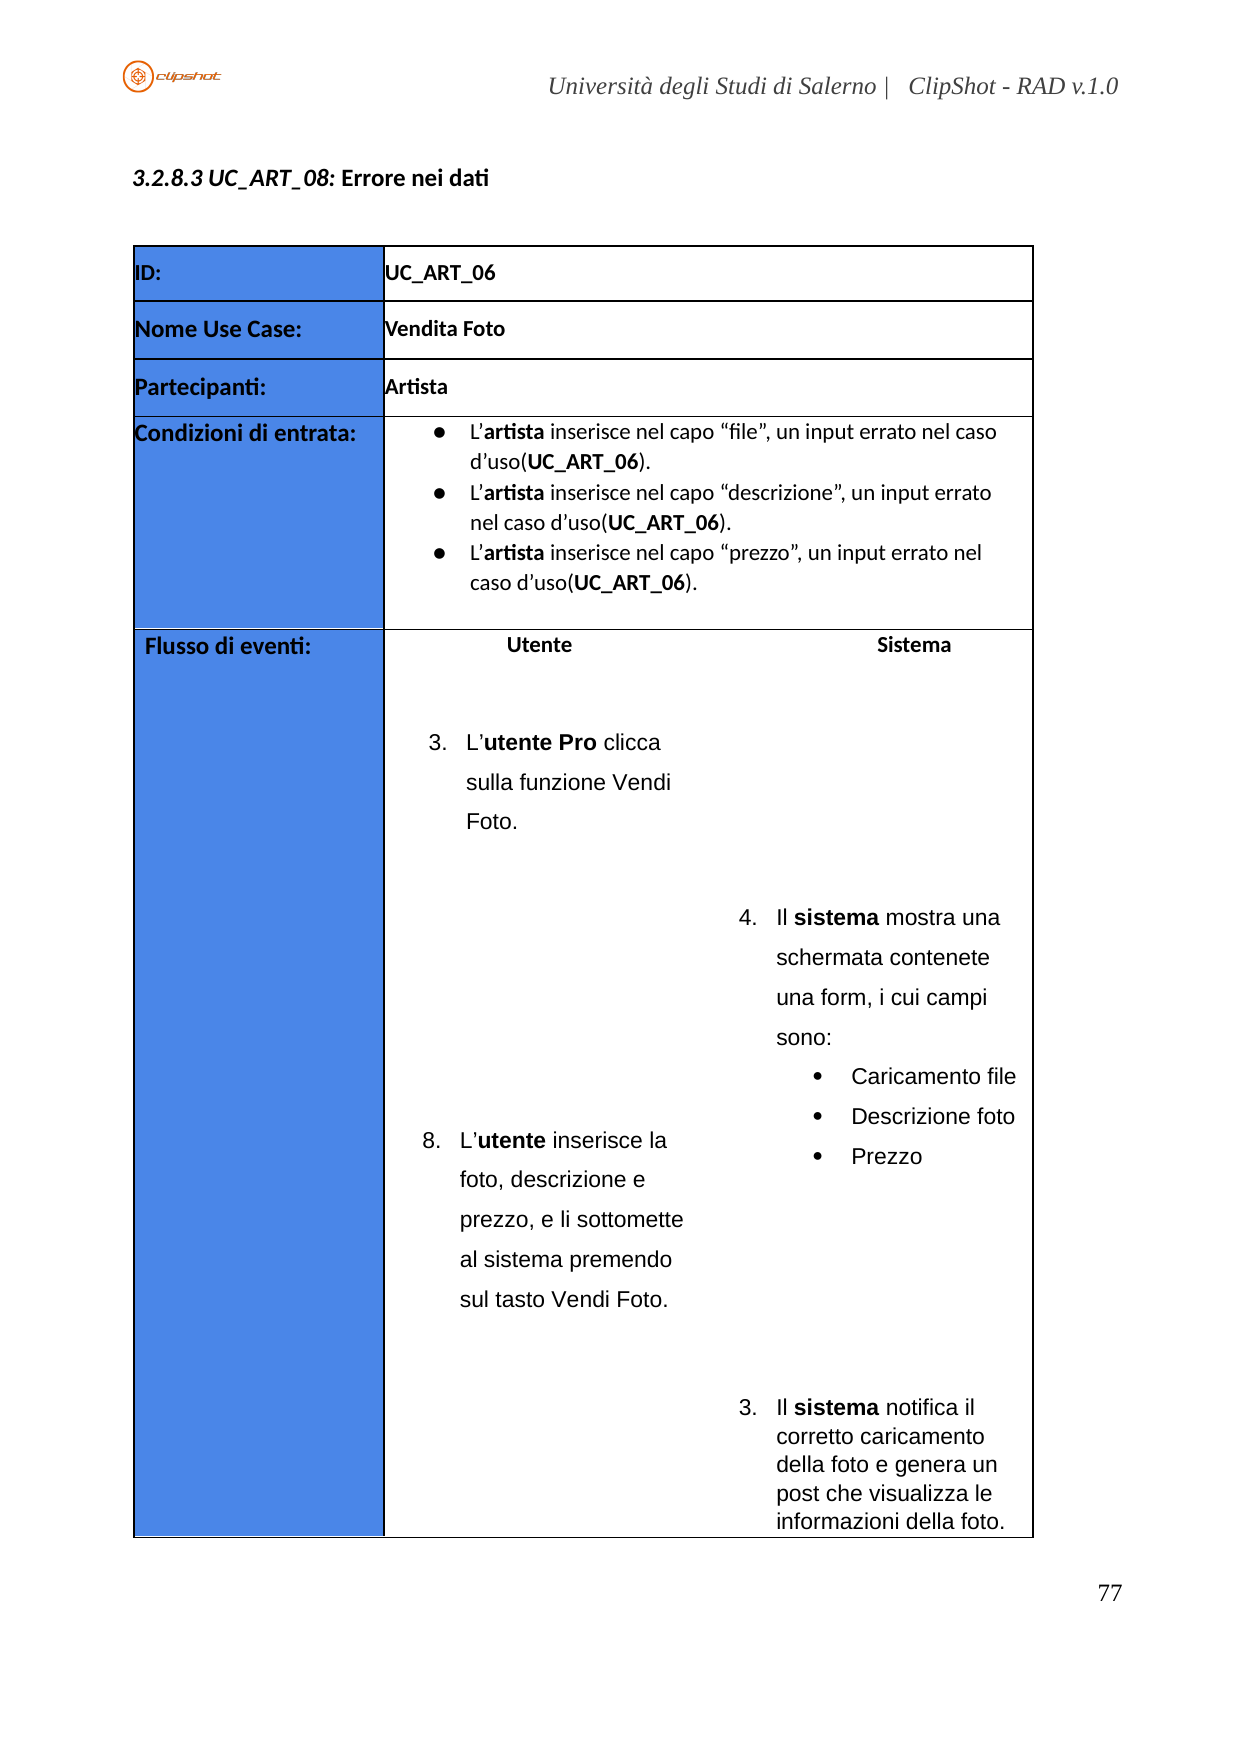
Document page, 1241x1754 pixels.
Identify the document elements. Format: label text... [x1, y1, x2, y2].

table_cell Nome Use Case: [135, 302, 383, 358]
table_header UC_ART_06 [385, 247, 1032, 300]
table_header ID: [135, 247, 383, 300]
subtitle 3.2.8.3 UC_ART_08: Errore nei dati [132, 162, 1122, 193]
table_cell Flusso di eventi: [135, 630, 383, 1536]
table_cell Sistema Il ​sistema mostra una schermata contenete una form, i cui campi sono: Caricamento file Descrizione foto Prezzo Il sistema notifica il corretto caricamento della foto e genera un post che visualizza le informazioni della foto. [694, 630, 1032, 1536]
table_cell Utente L’utente Pro clicca sulla funzione Vendi Foto. L’​utente inserisce la foto, descrizione e prezzo, e li sottomette al sistema premendo sul tasto Vendi Foto. [385, 630, 694, 1536]
table_cell Artista [385, 360, 1032, 416]
table_cell ● L’​artista ​inserisce nel capo “file”, un input errato nel caso d’uso(UC_ART_06). ● L’​artista ​inserisce nel capo “descrizione”, un input errato nel caso d’uso(UC_ART_06). ● L’​artista ​inserisce nel capo “prezzo”, un input errato nel caso d’uso(UC_ART_06). [385, 417, 1032, 628]
picture [121, 59, 223, 95]
table_cell Vendita Foto [385, 302, 1032, 358]
table_cell Condizioni di entrata: [135, 417, 383, 628]
table_cell Partecipanti: [135, 360, 383, 416]
